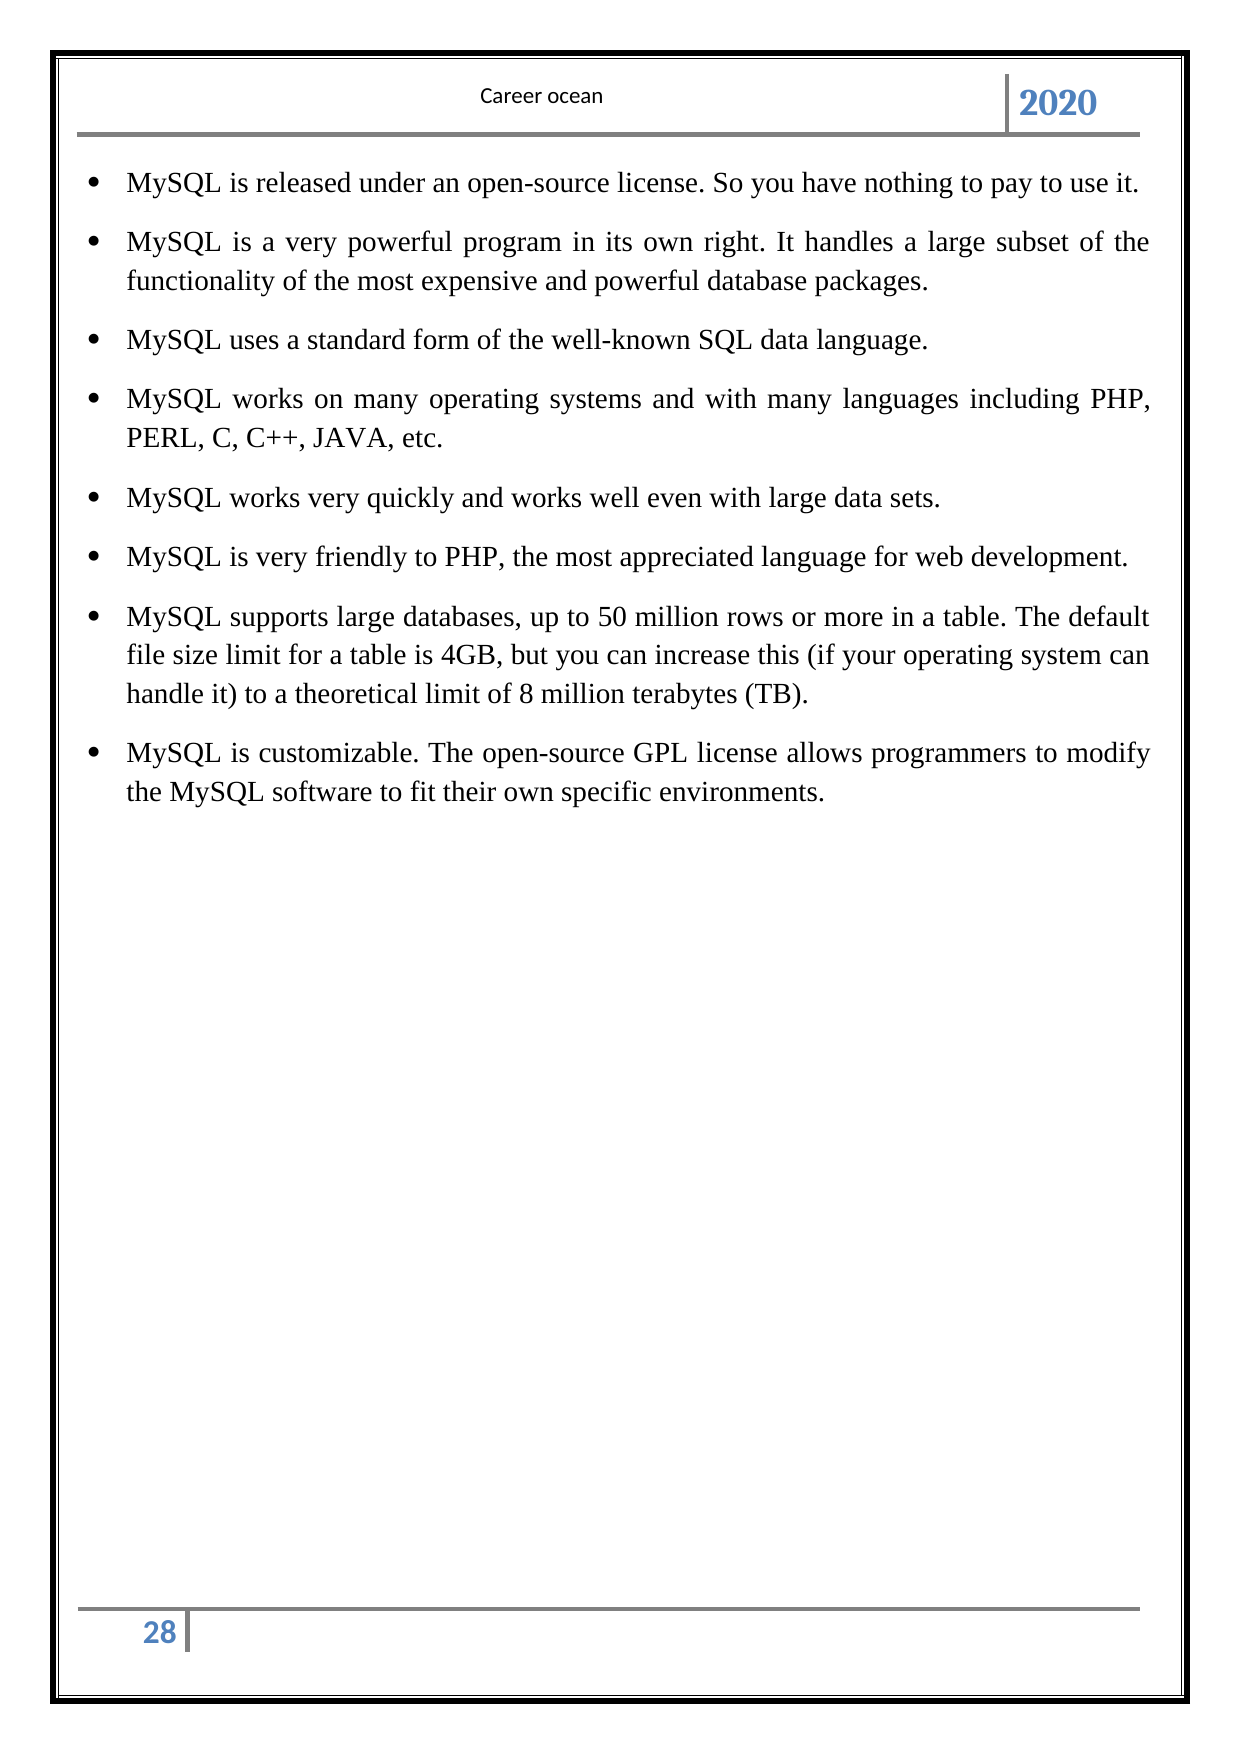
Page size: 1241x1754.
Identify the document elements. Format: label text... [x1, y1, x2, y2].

subtitle MySQL works very quickly and works well even with large data sets. [89, 480, 1152, 513]
subtitle MySQL works on many operating systems and with many languages including PHP, PERL, C, C++, JAVA, etc. [89, 382, 1152, 454]
subtitle MySQL uses a standard form of the well-known SQL data language. [89, 322, 1152, 356]
subtitle MySQL is released under an open-source license. So you have nothing to pay to use it. [89, 165, 1152, 198]
subtitle MySQL is very friendly to PHP, the most appreciated language for web development. [89, 539, 1152, 573]
subtitle MySQL is customizable. The open-source GPL license allows programmers to modify the MySQL software to fit their own specific environments. [89, 735, 1152, 807]
subtitle MySQL is a very powerful program in its own right. It handles a large subset of the functionality of the most expensive and powerful database packages. [89, 224, 1152, 296]
subtitle MySQL supports large databases, up to 50 million rows or more in a table. The default file size limit for a table is 4GB, but you can increase this (if your operating system can handle it) to a theoretical limit of 8 million terabytes (TB). [89, 599, 1152, 709]
